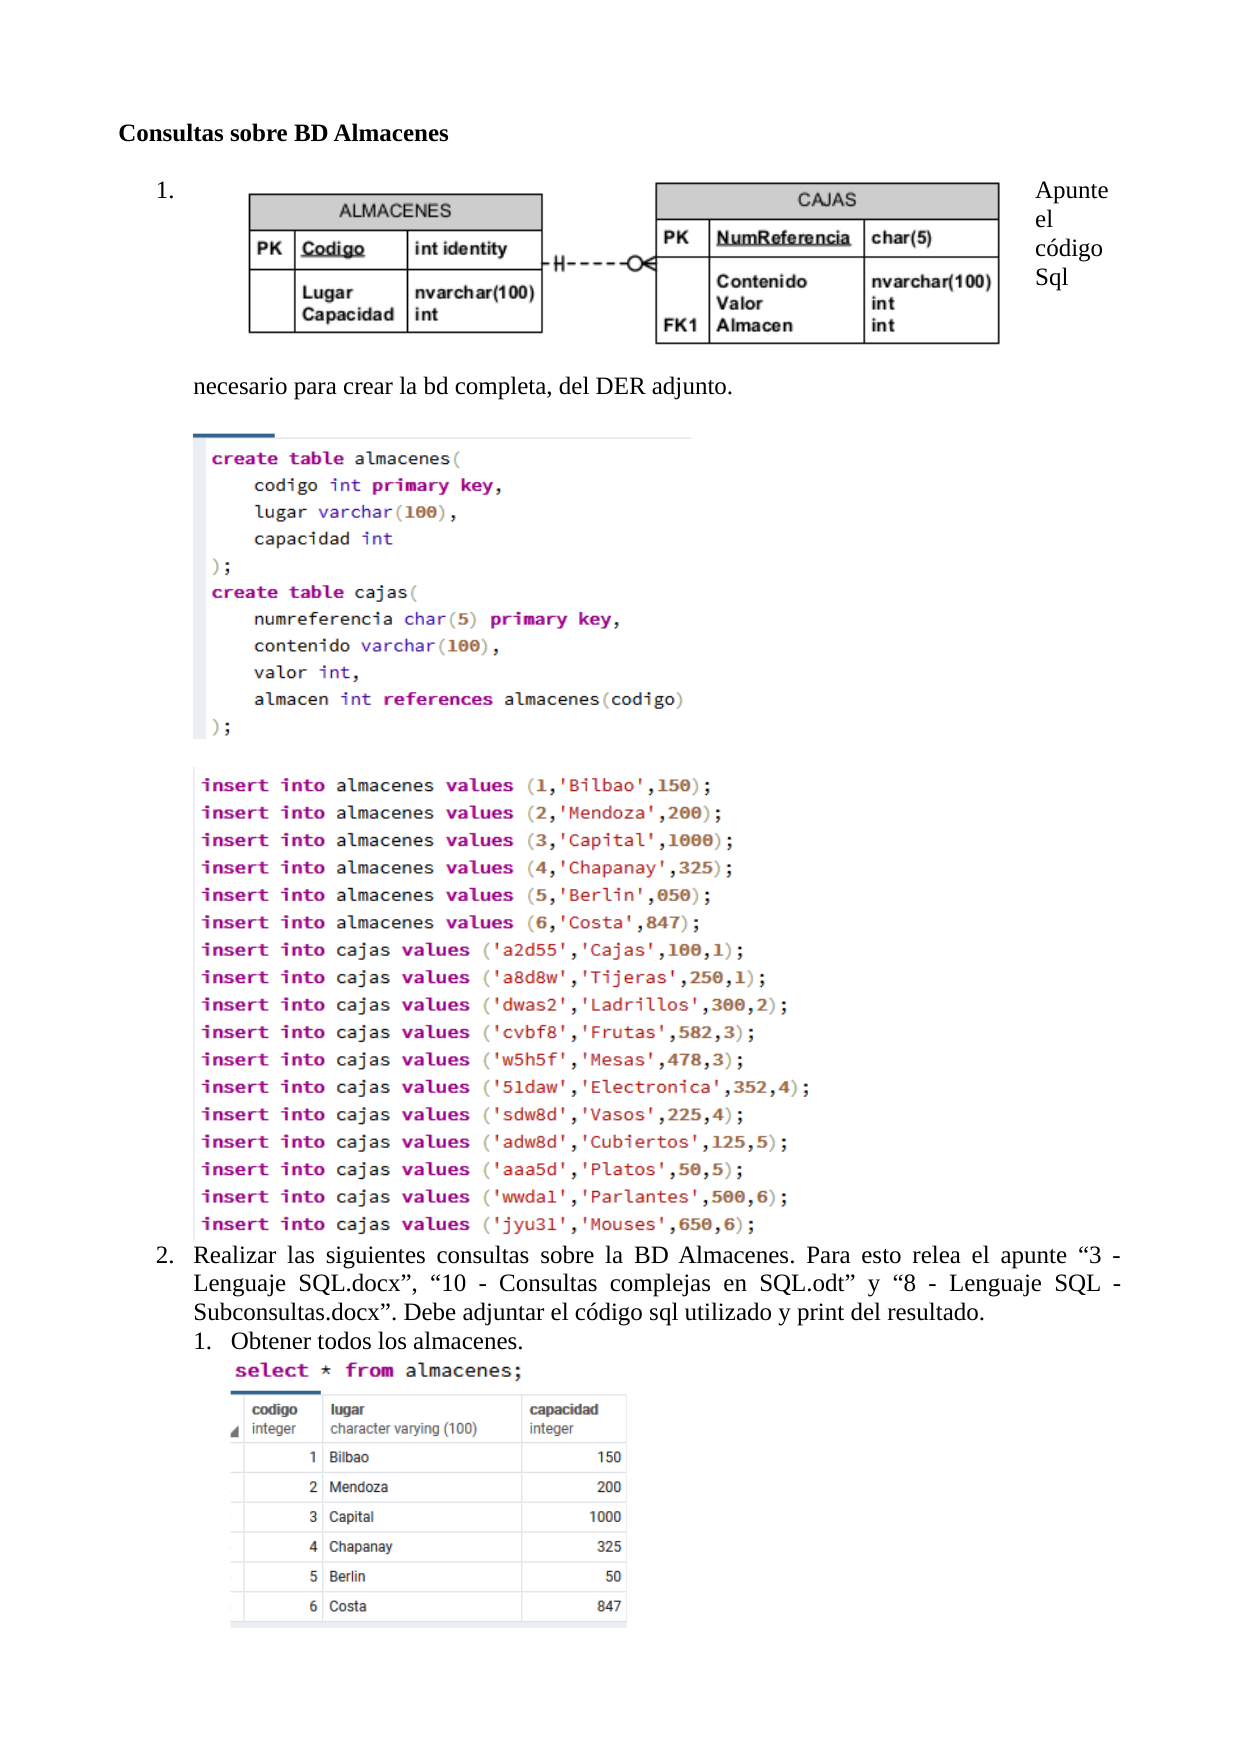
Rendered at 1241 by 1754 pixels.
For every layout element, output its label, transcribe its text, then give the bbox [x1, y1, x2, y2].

list Realizar las siguientes consultas sobre la BD Almacenes. Para esto relea el apunte “3 - Lenguaje SQL.docx”, “10 - Consultas complejas en SQL.odt” y “8 - Lenguaje SQL - Subconsultas.docx”. Debe adjuntar el código sql utilizado y print del resultado. [156, 1240, 1122, 1326]
picture [193, 428, 692, 739]
picture [193, 767, 815, 1240]
picture [224, 175, 1017, 371]
text Consultas sobre BD Almacenes [118, 118, 1122, 147]
picture [230, 1354, 627, 1628]
list Obtener todos los almacenes. [193, 1326, 1122, 1355]
